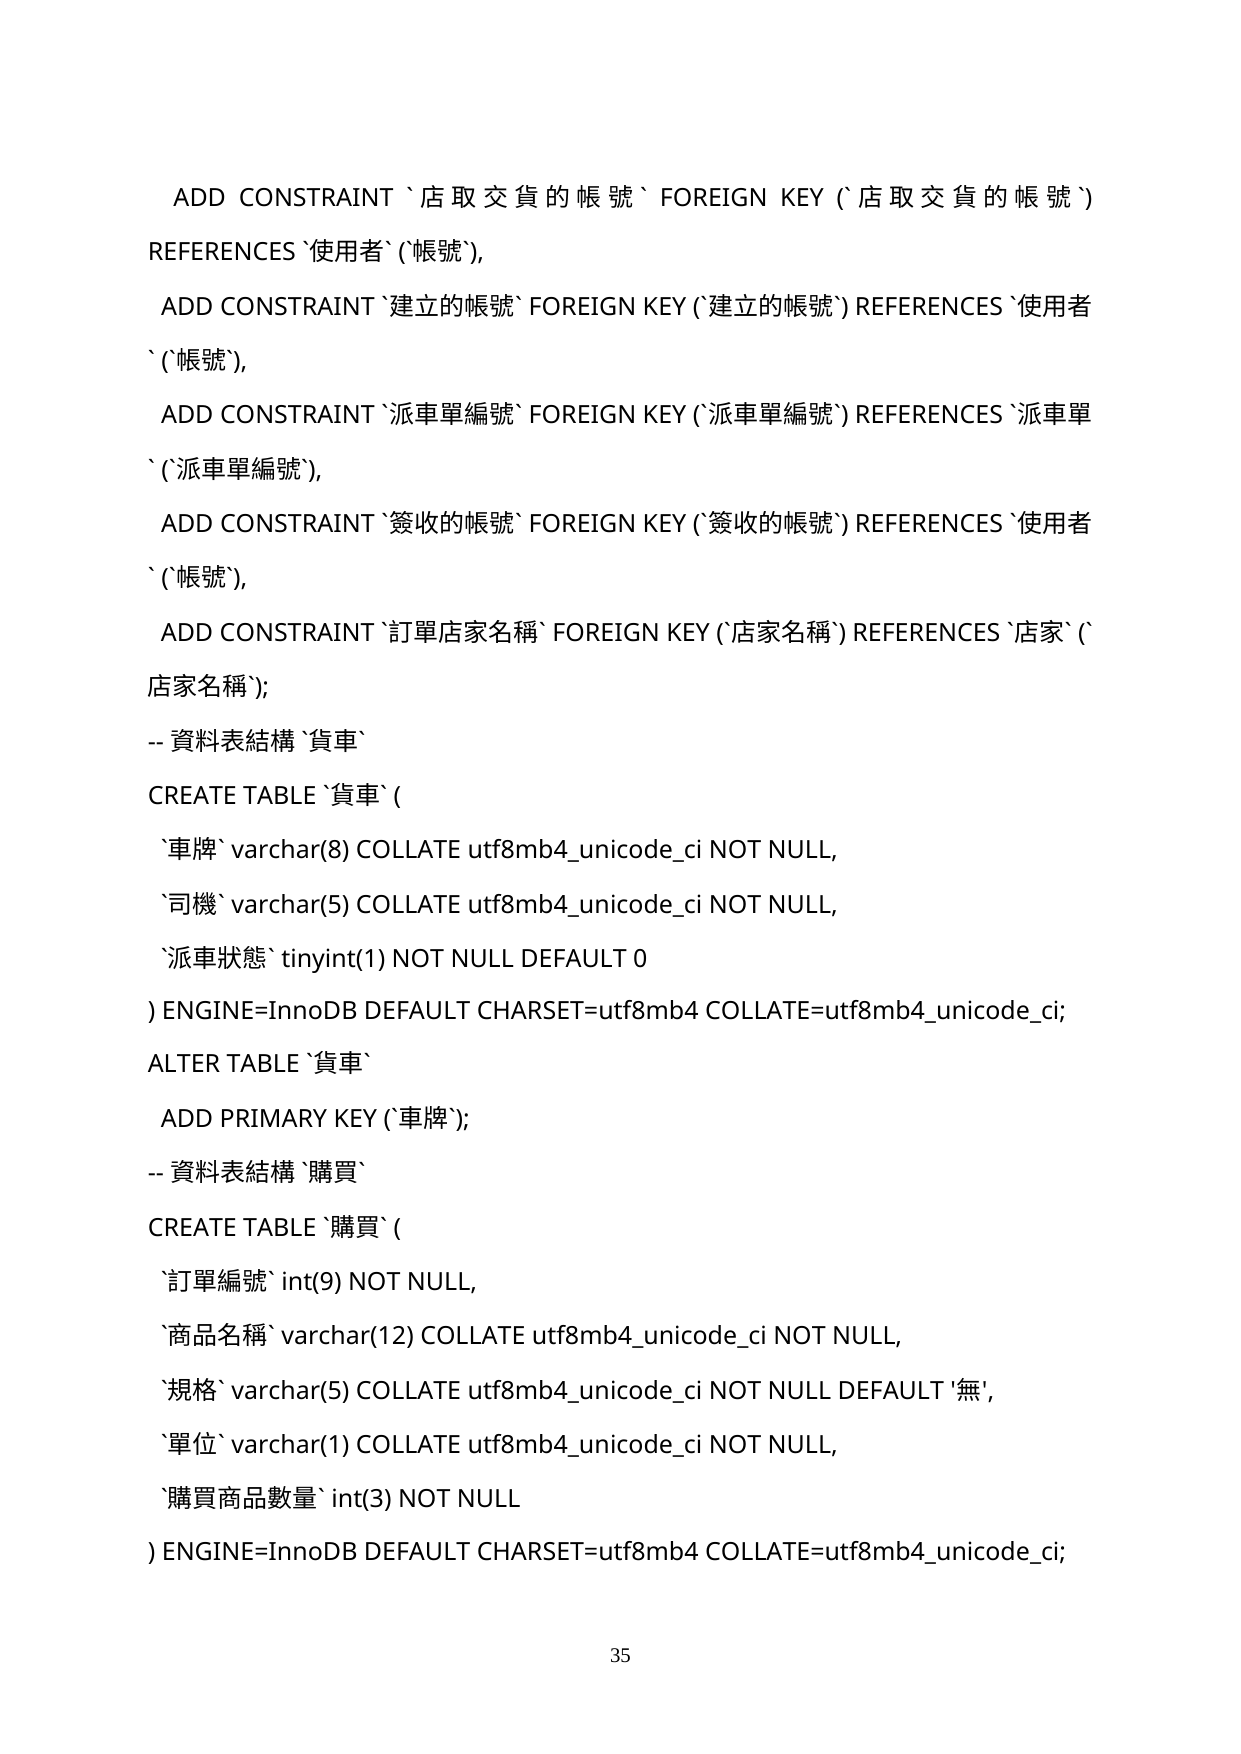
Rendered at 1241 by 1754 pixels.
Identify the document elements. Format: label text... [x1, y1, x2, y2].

text `商品名稱` varchar(12) COLLATE utf8mb4_unicode_ci NOT NULL, [148, 1316, 1092, 1352]
text CREATE TABLE `購買` ( [148, 1207, 1092, 1243]
text `司機` varchar(5) COLLATE utf8mb4_unicode_ci NOT NULL, [148, 884, 1092, 920]
text ALTER TABLE `貨車` [148, 1044, 1092, 1080]
text ADD CONSTRAINT `店取交貨的帳號` FOREIGN KEY (`店取交貨的帳號`) REFERENCES `使用者` (`帳號`), [148, 177, 1092, 268]
text ADD CONSTRAINT `訂單店家名稱` FOREIGN KEY (`店家名稱`) REFERENCES `店家` (`店家名稱`); [148, 612, 1092, 703]
text ) ENGINE=InnoDB DEFAULT CHARSET=utf8mb4 COLLATE=utf8mb4_unicode_ci; [148, 1533, 1092, 1567]
text ADD CONSTRAINT `簽收的帳號` FOREIGN KEY (`簽收的帳號`) REFERENCES `使用者` (`帳號`), [148, 503, 1092, 594]
text CREATE TABLE `貨車` ( [148, 775, 1092, 812]
text `單位` varchar(1) COLLATE utf8mb4_unicode_ci NOT NULL, [148, 1424, 1092, 1461]
text -- 資料表結構 `購買` [148, 1153, 1092, 1189]
text ADD CONSTRAINT `建立的帳號` FOREIGN KEY (`建立的帳號`) REFERENCES `使用者` (`帳號`), [148, 286, 1092, 377]
text `購買商品數量` int(3) NOT NULL [148, 1479, 1092, 1515]
text `派車狀態` tinyint(1) NOT NULL DEFAULT 0 [148, 938, 1092, 975]
text ADD CONSTRAINT `派車單編號` FOREIGN KEY (`派車單編號`) REFERENCES `派車單` (`派車單編號`), [148, 395, 1092, 485]
text -- 資料表結構 `貨車` [148, 721, 1092, 757]
text `規格` varchar(5) COLLATE utf8mb4_unicode_ci NOT NULL DEFAULT '無', [148, 1370, 1092, 1406]
text `車牌` varchar(8) COLLATE utf8mb4_unicode_ci NOT NULL, [148, 830, 1092, 866]
text ADD PRIMARY KEY (`車牌`); [148, 1098, 1092, 1134]
text ) ENGINE=InnoDB DEFAULT CHARSET=utf8mb4 COLLATE=utf8mb4_unicode_ci; [148, 993, 1092, 1027]
text `訂單編號` int(9) NOT NULL, [148, 1261, 1092, 1298]
